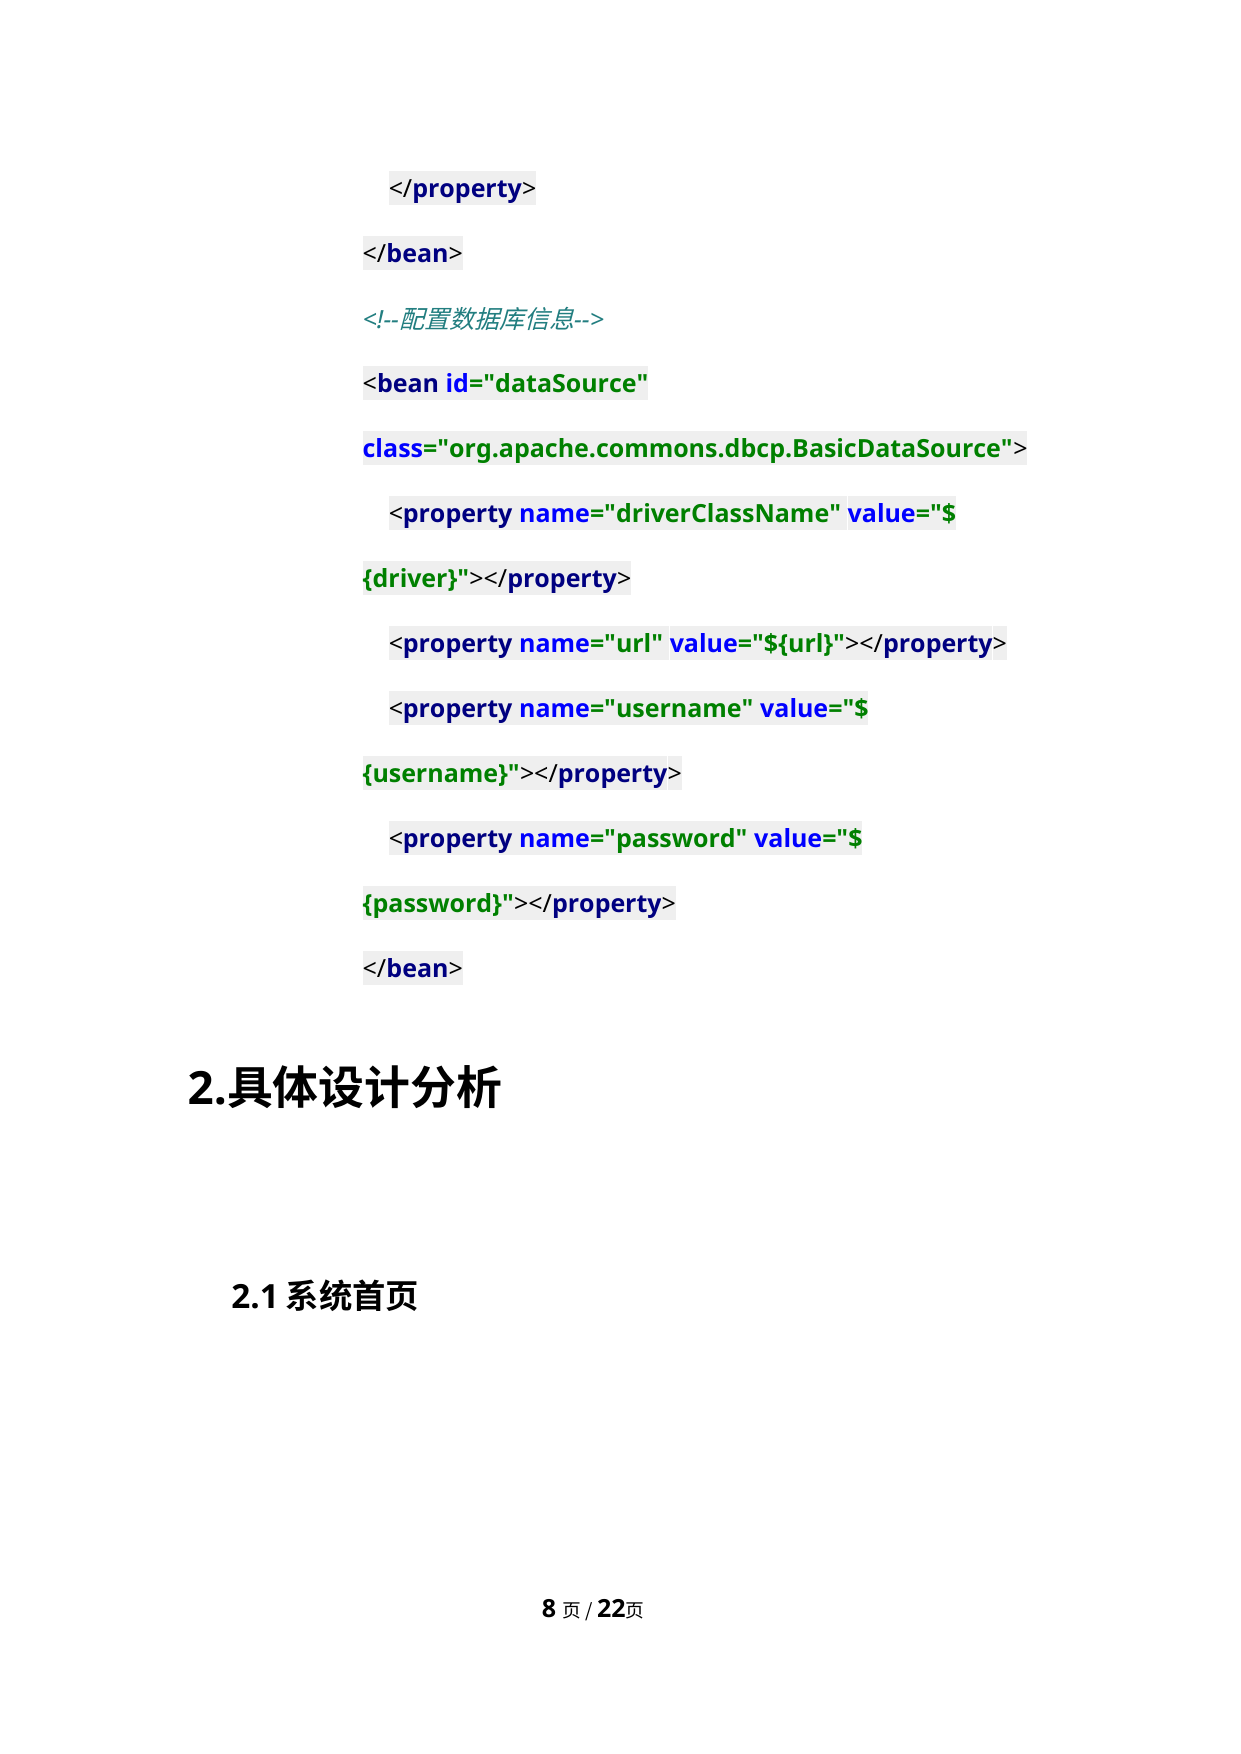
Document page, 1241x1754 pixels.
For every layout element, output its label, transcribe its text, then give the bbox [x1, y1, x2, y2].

text <!--配置数据库信息--> <bean id="dataSource" class="org.apache.commons.dbcp.BasicDataSource"> <property name="driverClassName" value="${driver}"></property> <property name="url" value="${url}"></property> <property name="username" value="${username}"></property> <property name="password" value="${password}"></property> </bean> [362, 286, 1053, 1001]
subtitle 2.1系统首页 [187, 1262, 1053, 1327]
subtitle 2.具体设计分析 [187, 1036, 1053, 1133]
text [362, 156, 1053, 286]
